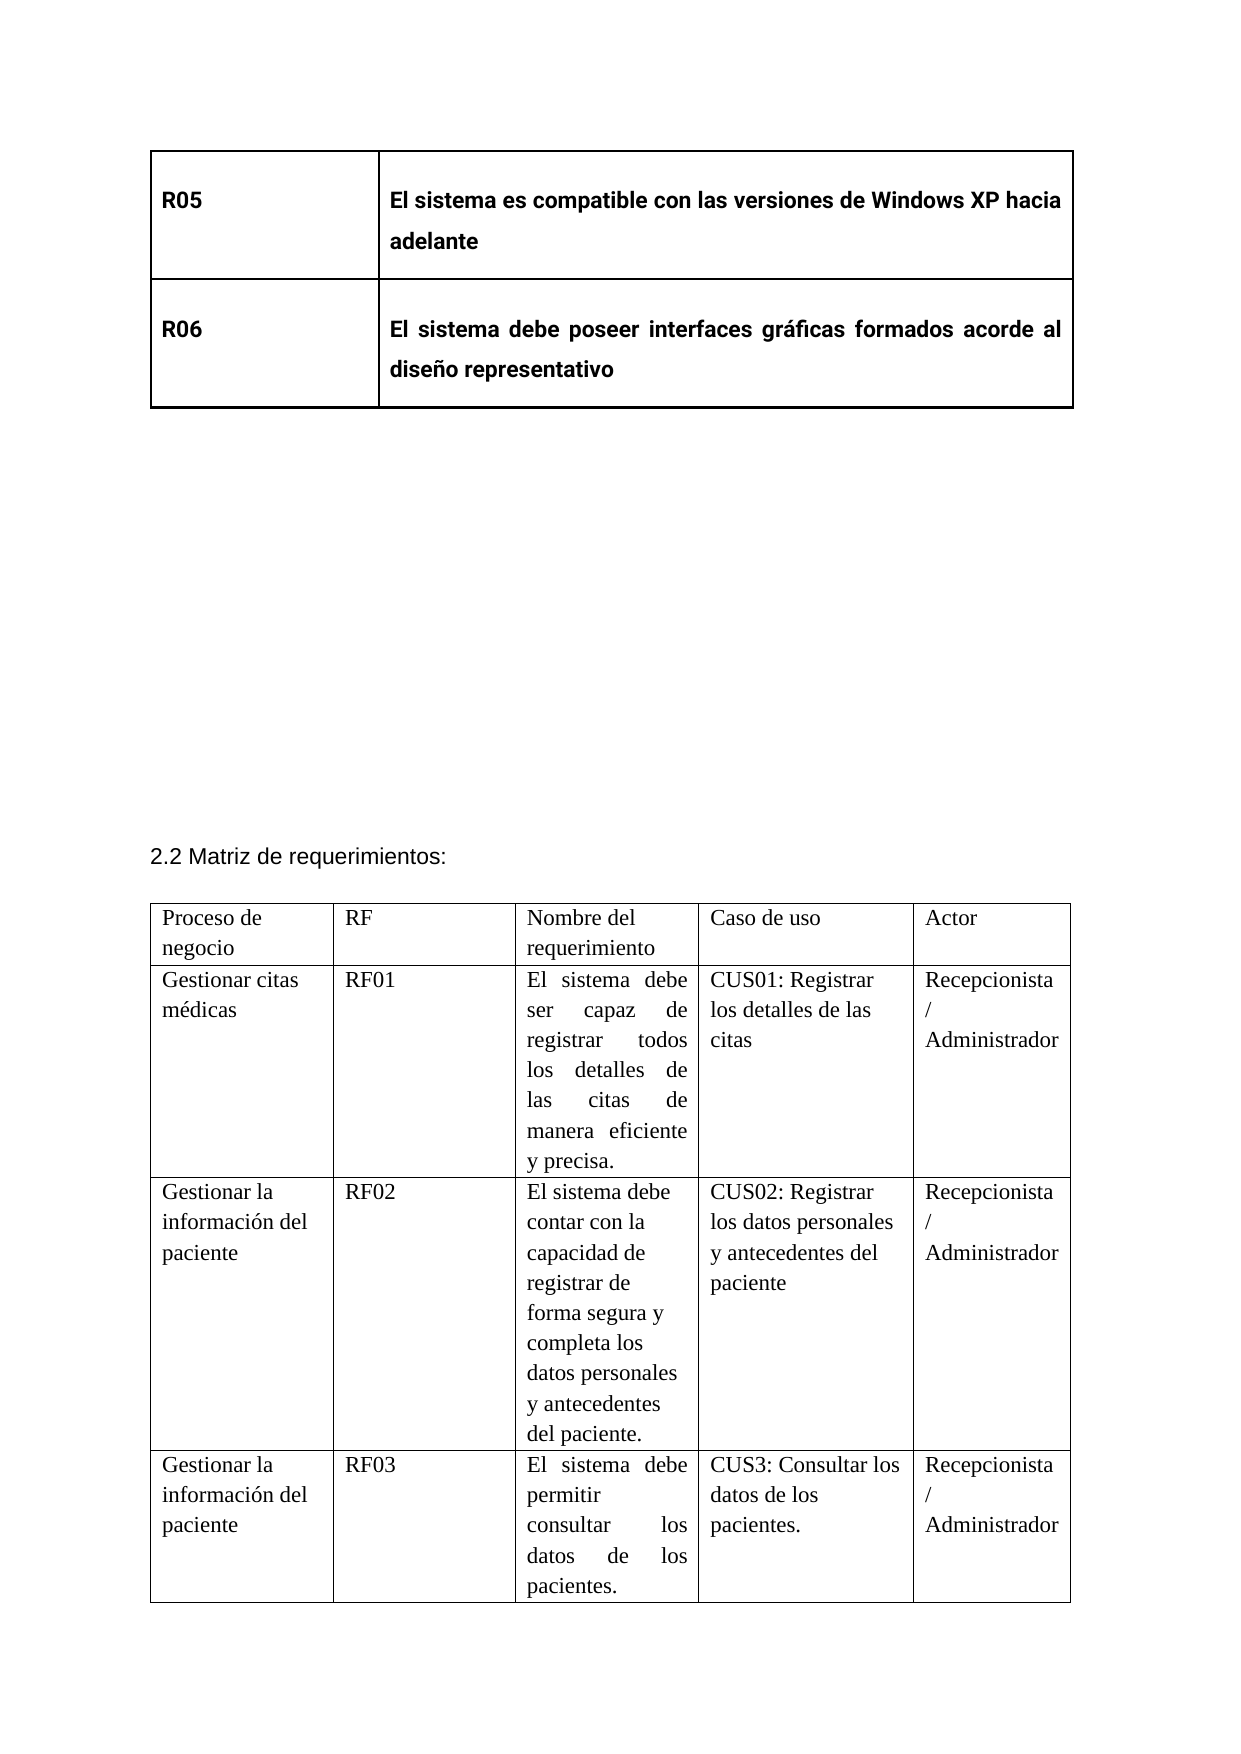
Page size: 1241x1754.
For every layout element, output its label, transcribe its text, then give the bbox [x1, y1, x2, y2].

table_cell RF03 [334, 1451, 515, 1602]
table_cell RF01 [334, 966, 515, 1177]
table_header Proceso de negocio [151, 904, 333, 965]
table_cell El sistema debe ser capaz de registrar todos los detalles de las citas de manera eficiente y precisa. [516, 966, 698, 1177]
table_cell CUS02: Registrar los datos personales y antecedentes del paciente [699, 1178, 913, 1450]
table_cell R06 [152, 280, 378, 406]
table_cell Recepcionista / Administrador [914, 1178, 1070, 1450]
table_cell R05 [152, 152, 378, 278]
table_header RF [334, 904, 515, 965]
table_cell El sistema debe poseer interfaces gráficas formados acorde al diseño representativo [380, 280, 1072, 406]
table_cell Gestionar citas médicas [151, 966, 333, 1177]
table_header Actor [914, 904, 1070, 965]
text 2.2 Matriz de requerimientos: [150, 843, 1090, 869]
table_cell CUS01: Registrar los detalles de las citas [699, 966, 913, 1177]
table_cell Gestionar la información del paciente [151, 1178, 333, 1450]
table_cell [151, 1451, 333, 1602]
table_cell El sistema debe contar con la capacidad de registrar de forma segura y completa los datos personales y antecedentes del paciente. [516, 1178, 698, 1450]
table_header Caso de uso [699, 904, 913, 965]
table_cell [914, 1451, 1070, 1602]
table_cell El sistema debe permitir consultar los datos de los pacientes. [516, 1451, 698, 1602]
table_cell Recepcionista / Administrador [914, 966, 1070, 1177]
table_cell RF02 [334, 1178, 515, 1450]
table_cell El sistema es compatible con las versiones de Windows XP hacia adelante [380, 152, 1072, 278]
table_cell CUS3: Consultar los datos de los pacientes. [699, 1451, 913, 1602]
table_header Nombre del requerimiento [516, 904, 698, 965]
